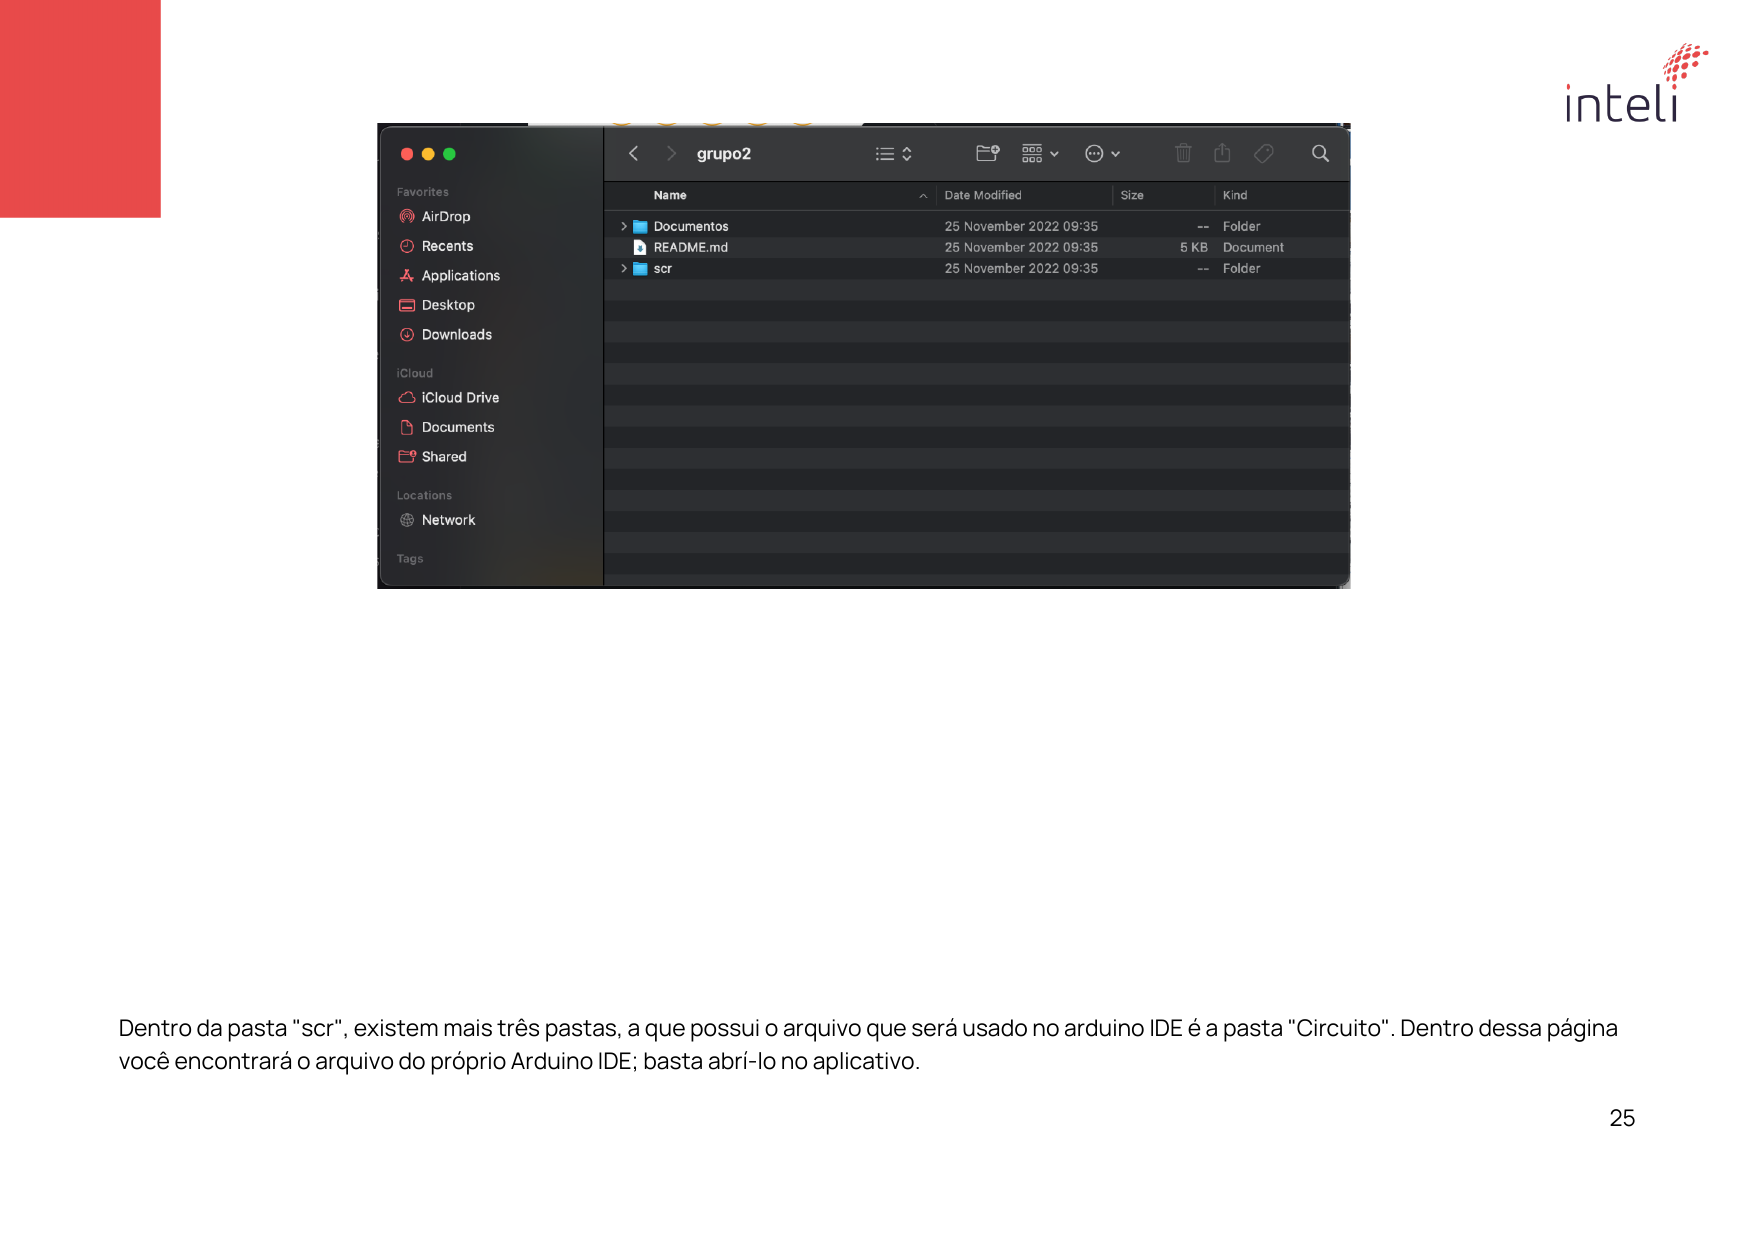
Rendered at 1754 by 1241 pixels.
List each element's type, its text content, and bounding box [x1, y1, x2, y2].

picture [1566, 43, 1709, 122]
picture [377, 123, 1351, 589]
text Dentro da pasta "scr", existem mais três pastas, a que possui o arquivo que será usado no arduino IDE é a pasta "Circuito". Dentro dessa página você encontrará o arquivo do próprio Arduino IDE; basta abrí-lo no aplicativo. [118, 1011, 1636, 1077]
picture [0, 0, 161, 218]
